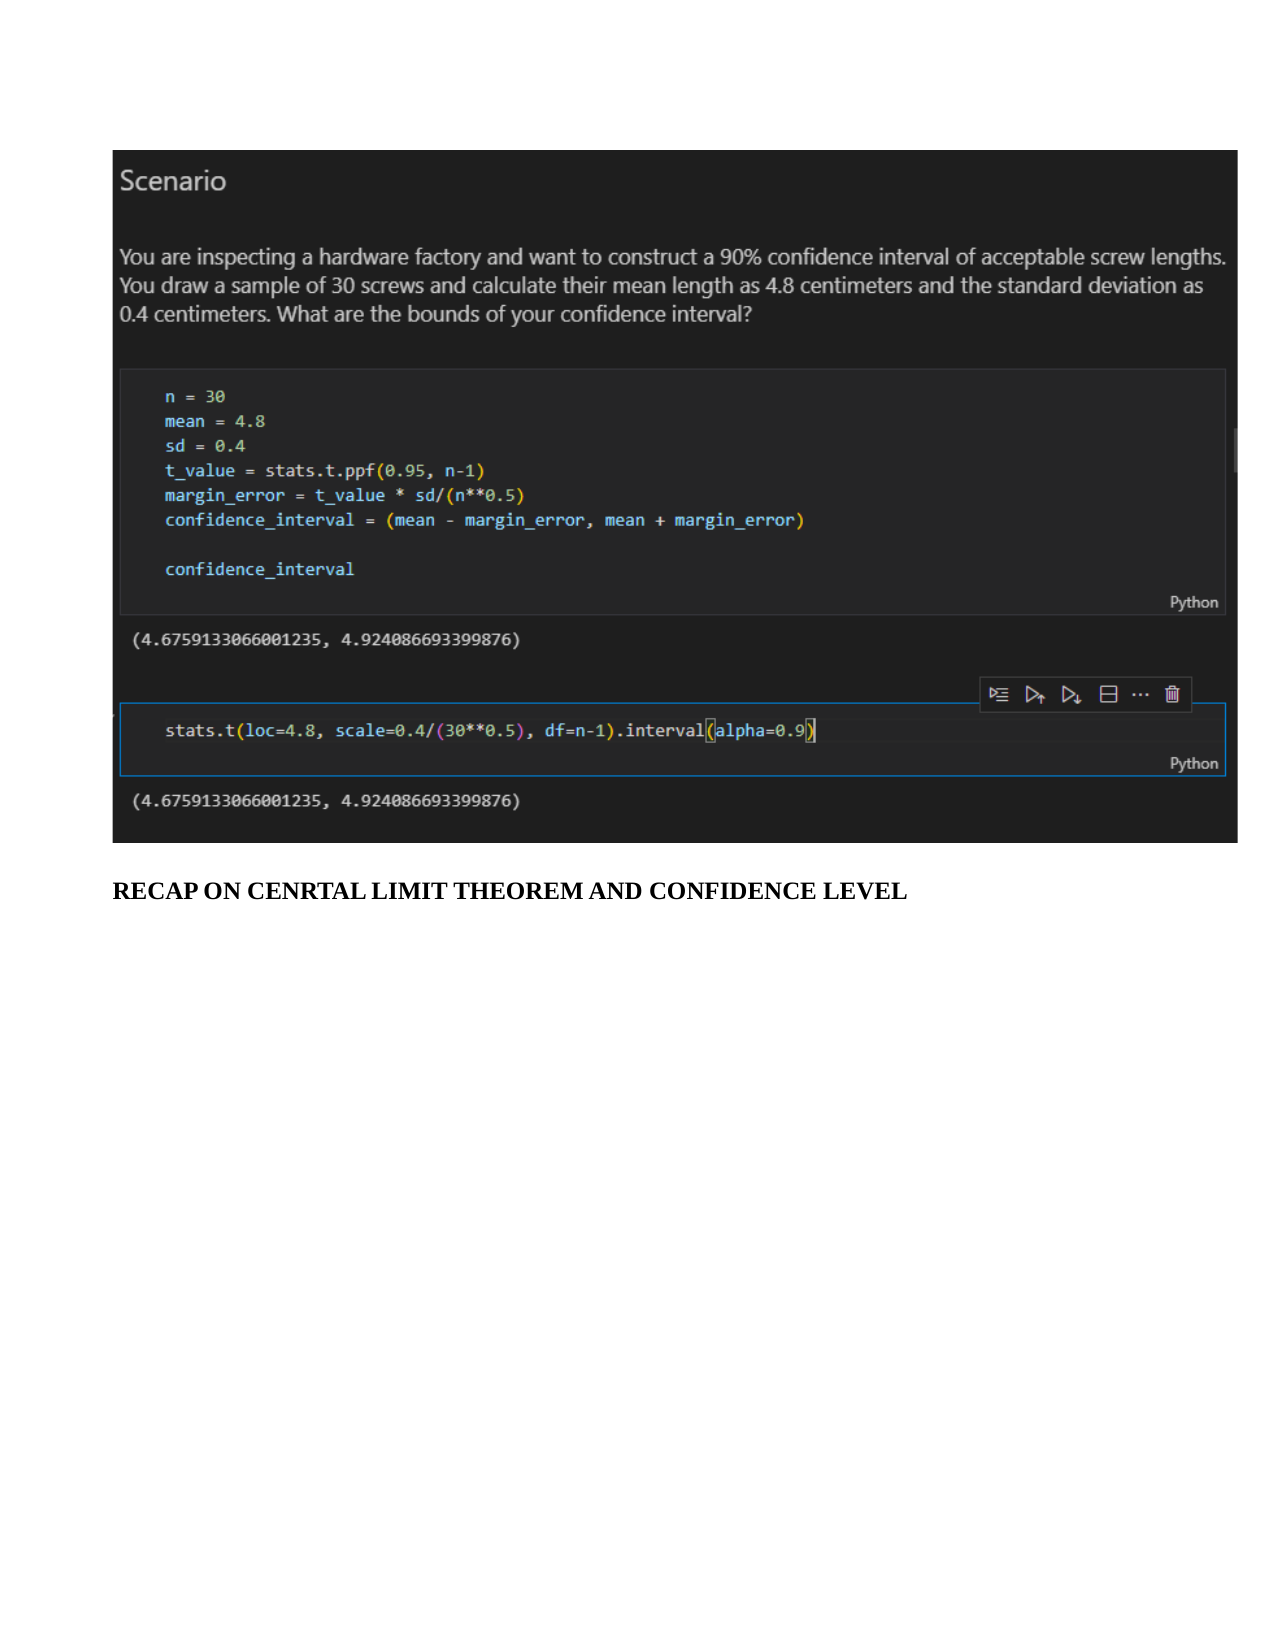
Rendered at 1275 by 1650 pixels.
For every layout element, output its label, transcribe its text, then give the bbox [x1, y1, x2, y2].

list RECAP ON CENRTAL LIMIT THEOREM AND CONFIDENCE LEVEL [112, 876, 1191, 905]
picture [112, 150, 1238, 843]
